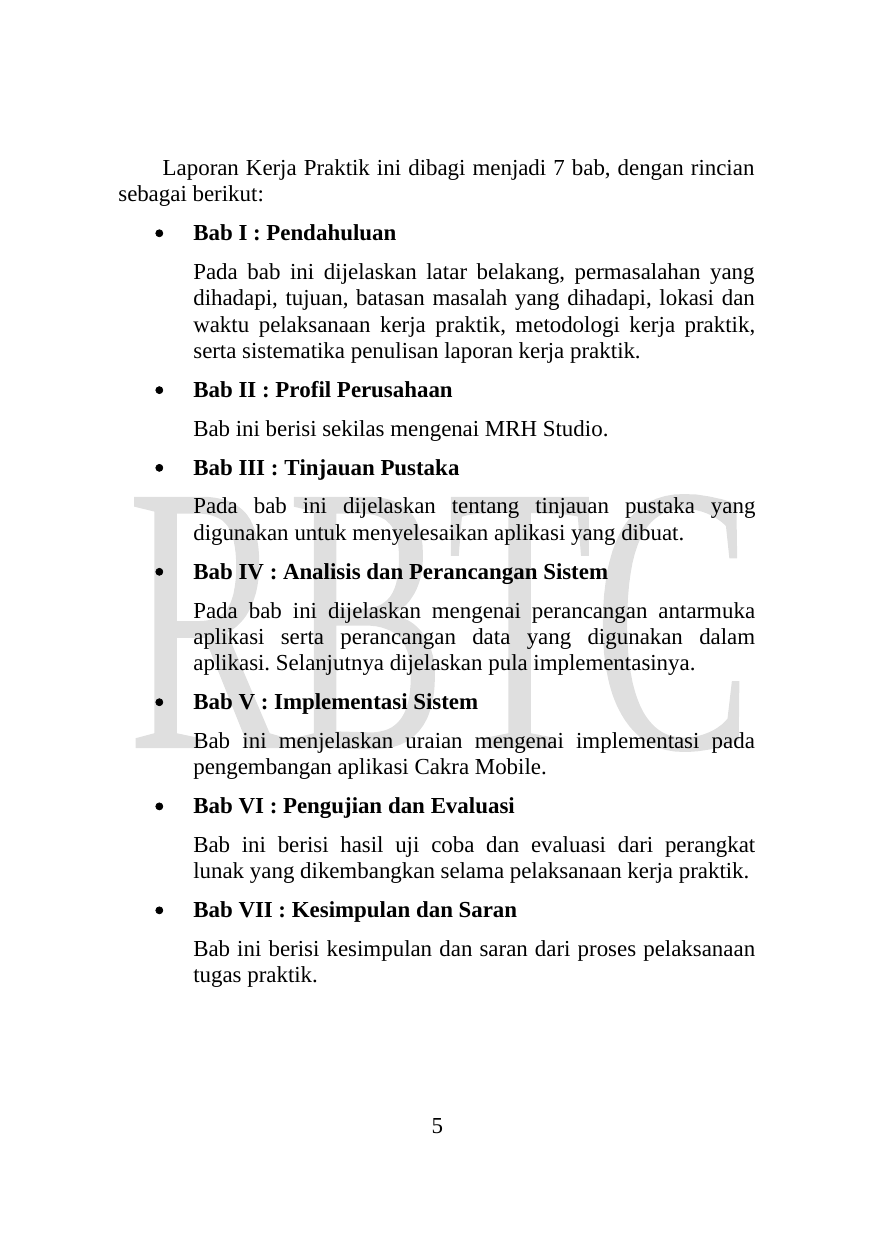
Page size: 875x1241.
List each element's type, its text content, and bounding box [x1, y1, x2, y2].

text Pada bab ini dijelaskan latar belakang, permasalahan yang dihadapi, tujuan, batasan masalah yang dihadapi, lokasi dan waktu pelaksanaan kerja praktik, metodologi kerja praktik, serta sistematika penulisan laporan kerja praktik. [193, 258, 756, 363]
list Bab VII : Kesimpulan dan Saran [156, 896, 756, 923]
text Bab ini berisi hasil uji coba dan evaluasi dari perangkat lunak yang dikembangkan selama pelaksanaan kerja praktik. [193, 831, 756, 884]
list Bab V : Implementasi Sistem [156, 688, 756, 714]
list Bab VI : Pengujian dan Evaluasi [156, 792, 756, 819]
text Pada bab ini dijelaskan mengenai perancangan antarmuka aplikasi serta perancangan data yang digunakan dalam aplikasi. Selanjutnya dijelaskan pula implementasinya. [193, 597, 756, 676]
list Bab III : Tinjauan Pustaka [156, 454, 756, 480]
list Bab II : Profil Perusahaan [156, 376, 756, 402]
list Bab IV : Analisis dan Perancangan Sistem [156, 558, 756, 584]
text Bab ini menjelaskan uraian mengenai implementasi pada pengembangan aplikasi Cakra Mobile. [193, 727, 756, 780]
list Bab I : Pendahuluan [156, 219, 756, 246]
text Pada bab ini dijelaskan tentang tinjauan pustaka yang digunakan untuk menyelesaikan aplikasi yang dibuat. [193, 493, 756, 545]
text Bab ini berisi kesimpulan dan saran dari proses pelaksanaan tugas praktik. [193, 935, 756, 988]
text Bab ini berisi sekilas mengenai MRH Studio. [118, 415, 756, 441]
text Laporan Kerja Praktik ini dibagi menjadi 7 bab, dengan rincian sebagai berikut: [118, 154, 756, 207]
